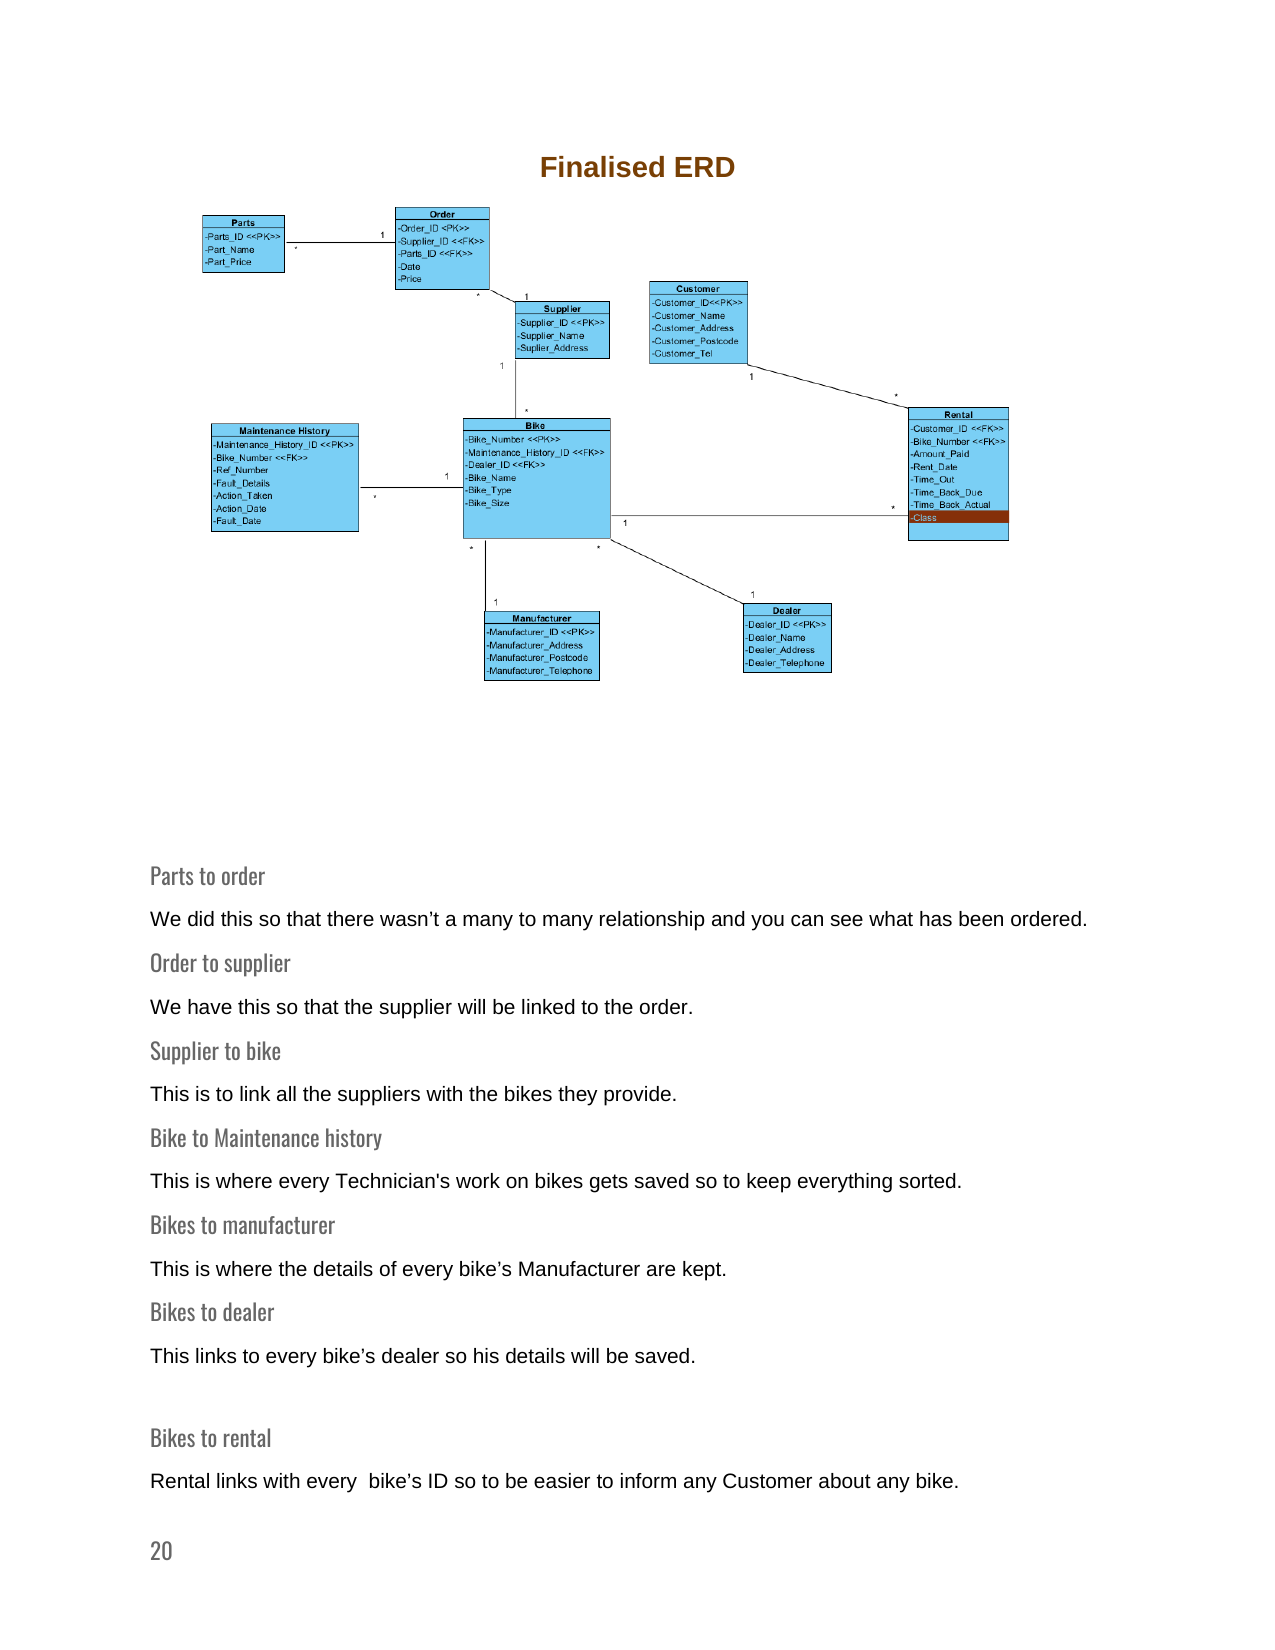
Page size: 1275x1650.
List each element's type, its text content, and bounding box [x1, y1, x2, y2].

subtitle Parts to order [150, 858, 1125, 892]
text This is where every Technician's work on bikes gets saved so to keep everything sorted. [150, 1169, 1125, 1193]
subtitle Bike to Maintenance history [150, 1120, 1125, 1154]
text We did this so that there wasn’t a many to many relationship and you can see what has been ordered. [150, 907, 1125, 931]
text We have this so that the supplier will be linked to the order. [150, 994, 1125, 1018]
text This is where the details of every bike’s Manufacturer are kept. [150, 1256, 1125, 1280]
subtitle Order to supplier [150, 945, 1125, 979]
text Rental links with every bike’s ID so to be easier to inform any Customer about any bike. [150, 1469, 1125, 1493]
subtitle Bikes to rental [150, 1419, 1125, 1453]
subtitle Bikes to manufacturer [150, 1207, 1125, 1241]
subtitle Finalised ERD [150, 150, 1125, 183]
text This links to every bike’s dealer so his details will be saved. [150, 1344, 1125, 1368]
text This is to link all the suppliers with the bikes they provide. [150, 1082, 1125, 1106]
subtitle Supplier to bike [150, 1032, 1125, 1066]
subtitle Bikes to dealer [150, 1294, 1125, 1328]
picture [150, 198, 1125, 731]
